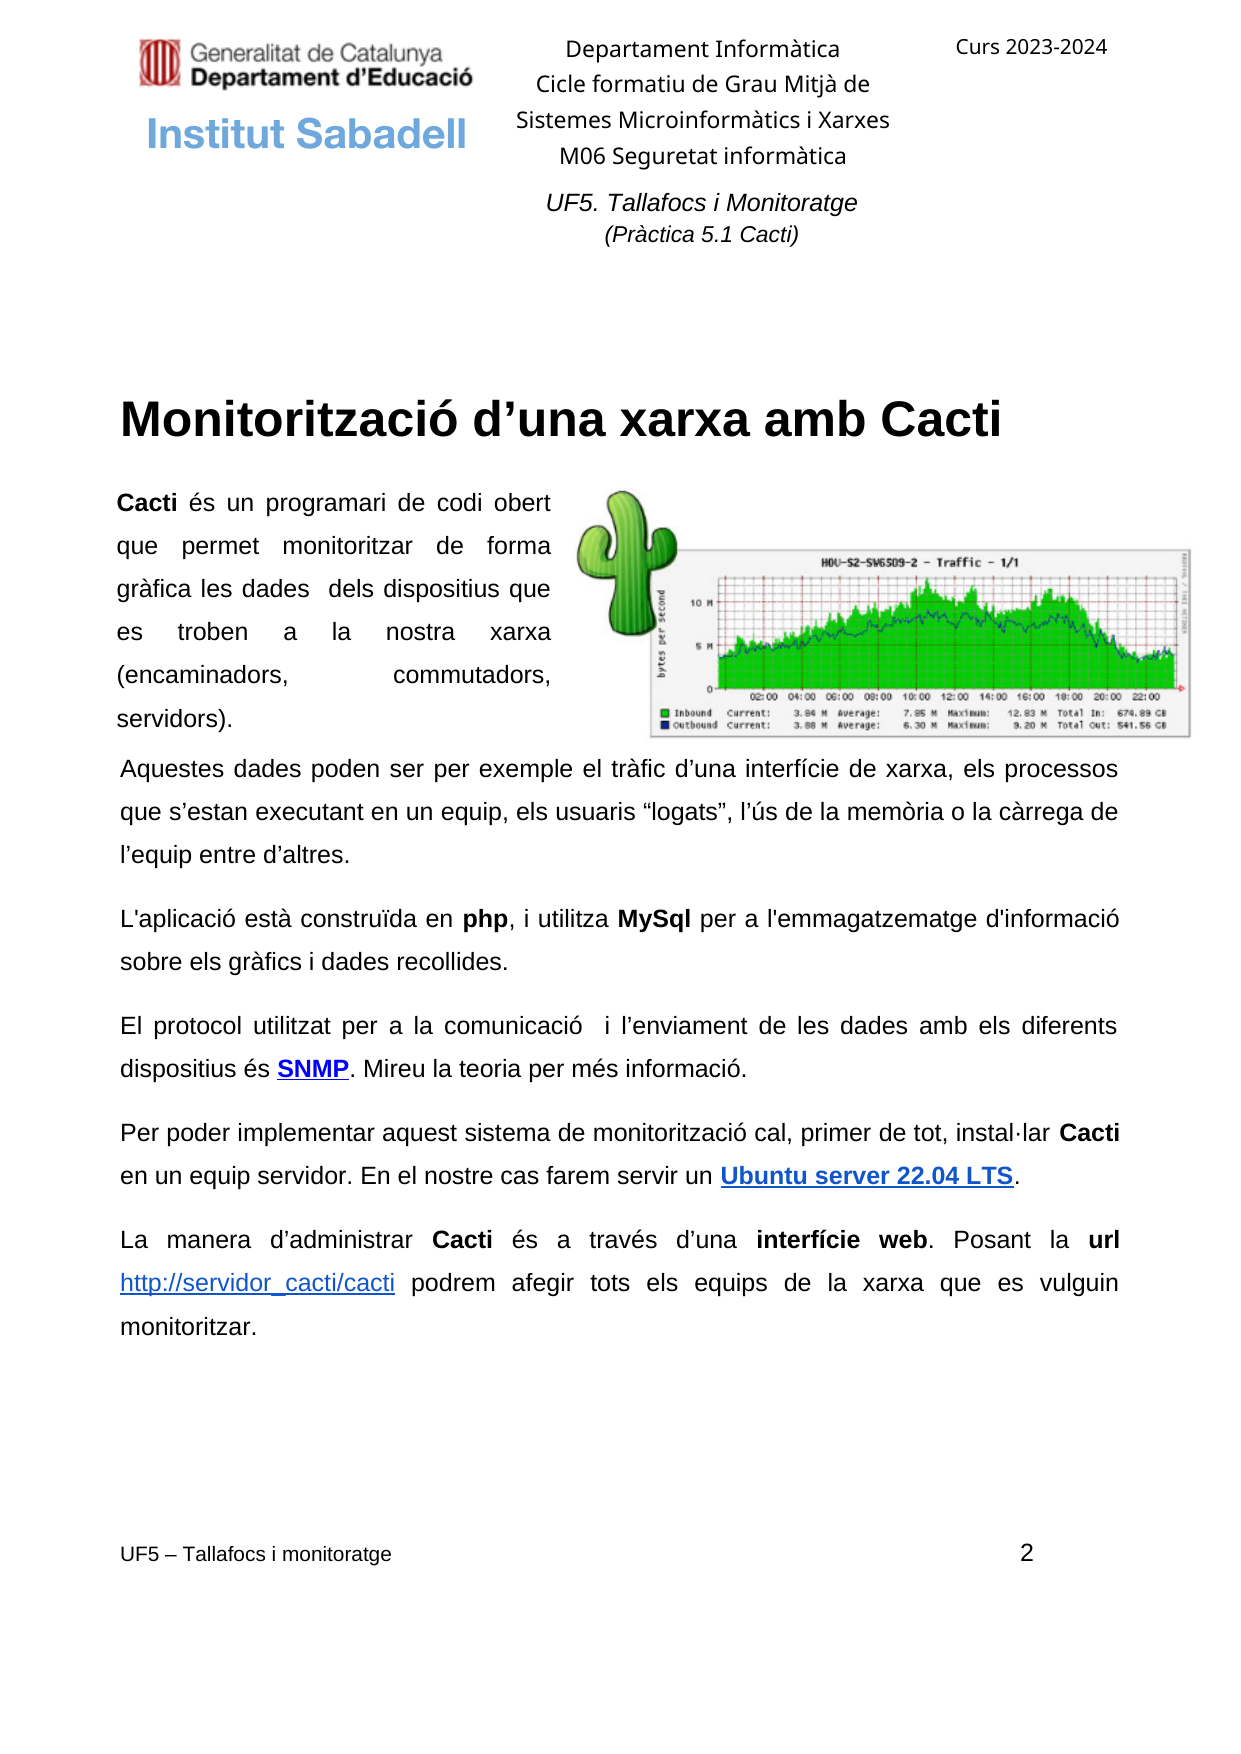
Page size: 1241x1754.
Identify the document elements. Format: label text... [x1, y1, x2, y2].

picture [132, 33, 487, 100]
table_header Cacti és un programari de codi obert que permet monitoritzar de forma gràfica les dades dels dispositius que es troben a la nostra xarxa (encaminadors, commutadors, servidors). [105, 488, 563, 754]
text La manera d’administrar Cacti és a través d’una interfície web. Posant la url http://servidor_cacti/cacti podrem afegir tots els equips de la xarxa que es vulguin monitoritzar. [120, 1225, 1120, 1340]
text Aquestes dades poden ser per exemple el tràfic d’una interfície de xarxa, els processos que s’estan executant en un equip, els usuaris “logats”, l’ús de la memòria o la càrrega de l’equip entre d’altres. [120, 754, 1120, 869]
text El protocol utilitzat per a la comunicació i l’enviament de les dades amb els diferents dispositius és SNMP. Mireu la teoria per més informació. [120, 1011, 1120, 1083]
text Per poder implementar aquest sistema de monitorització cal, primer de tot, instal·lar Cacti en un equip servidor. En el nostre cas farem servir un Ubuntu server 22.04 LTS. [120, 1118, 1120, 1190]
table_header [563, 488, 1207, 754]
subtitle Monitorització d’una xarxa amb Cacti [120, 389, 1120, 447]
picture [573, 487, 1195, 740]
text L'aplicació està construïda en php, i utilitza MySql per a l'emmagatzematge d'informació sobre els gràfics i dades recollides. [120, 904, 1120, 976]
